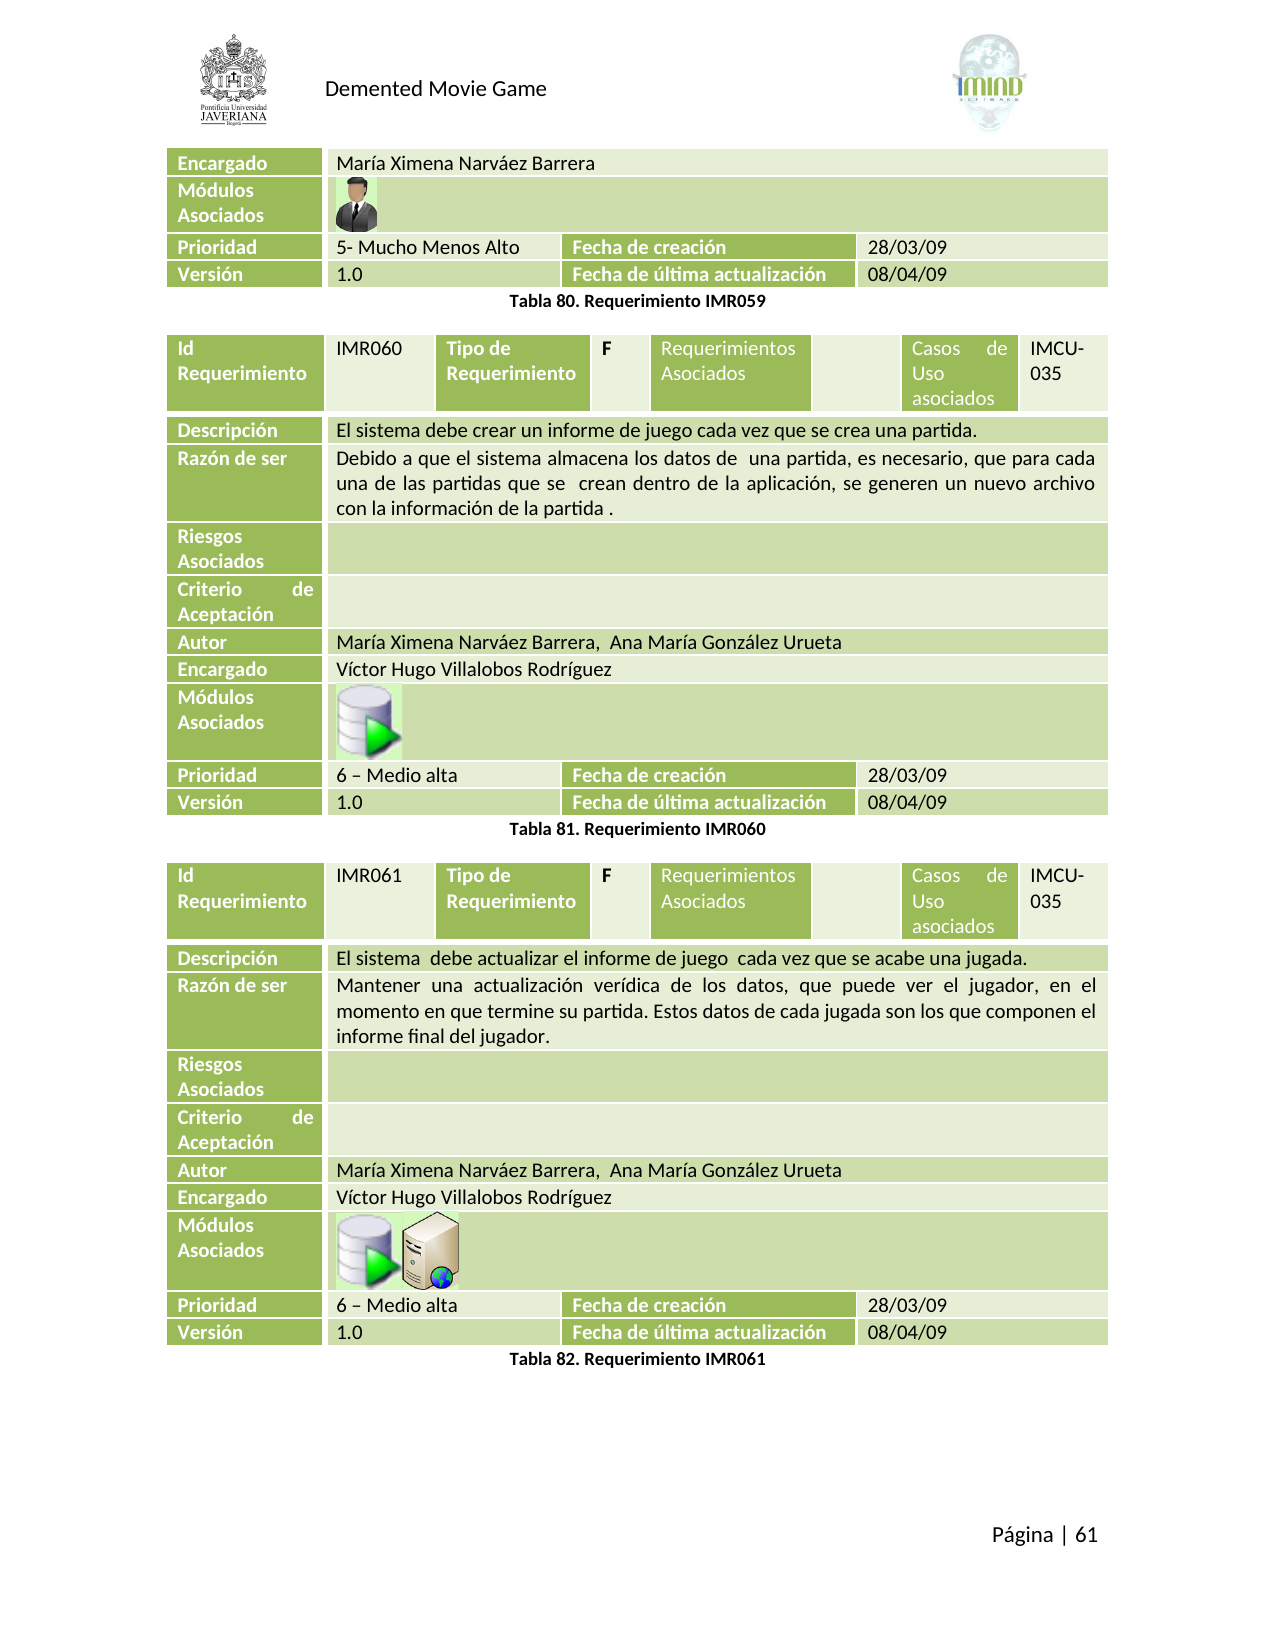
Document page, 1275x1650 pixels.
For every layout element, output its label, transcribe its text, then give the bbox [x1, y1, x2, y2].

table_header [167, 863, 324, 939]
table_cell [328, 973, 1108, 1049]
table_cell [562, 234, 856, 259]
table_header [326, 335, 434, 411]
text Tabla 80. Requerimiento IMR059 [177, 289, 1098, 312]
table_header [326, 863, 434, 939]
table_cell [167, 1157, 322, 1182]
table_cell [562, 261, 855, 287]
picture [336, 683, 403, 760]
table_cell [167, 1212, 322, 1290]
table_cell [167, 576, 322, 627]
text Tabla 81. Requerimiento IMR060 [177, 817, 1098, 840]
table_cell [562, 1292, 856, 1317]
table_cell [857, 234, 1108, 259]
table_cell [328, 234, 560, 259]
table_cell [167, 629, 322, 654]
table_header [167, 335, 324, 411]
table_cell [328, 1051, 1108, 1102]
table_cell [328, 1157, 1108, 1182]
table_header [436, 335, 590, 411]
picture [336, 177, 377, 232]
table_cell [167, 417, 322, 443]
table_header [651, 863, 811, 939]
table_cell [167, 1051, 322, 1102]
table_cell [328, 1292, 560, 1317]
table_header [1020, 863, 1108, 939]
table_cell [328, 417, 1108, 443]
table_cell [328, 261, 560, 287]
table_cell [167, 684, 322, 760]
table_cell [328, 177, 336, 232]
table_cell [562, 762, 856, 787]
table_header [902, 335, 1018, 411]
picture [200, 34, 267, 126]
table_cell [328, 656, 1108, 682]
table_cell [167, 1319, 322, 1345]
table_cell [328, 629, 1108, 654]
text Tabla 82. Requerimiento IMR061 [177, 1347, 1098, 1370]
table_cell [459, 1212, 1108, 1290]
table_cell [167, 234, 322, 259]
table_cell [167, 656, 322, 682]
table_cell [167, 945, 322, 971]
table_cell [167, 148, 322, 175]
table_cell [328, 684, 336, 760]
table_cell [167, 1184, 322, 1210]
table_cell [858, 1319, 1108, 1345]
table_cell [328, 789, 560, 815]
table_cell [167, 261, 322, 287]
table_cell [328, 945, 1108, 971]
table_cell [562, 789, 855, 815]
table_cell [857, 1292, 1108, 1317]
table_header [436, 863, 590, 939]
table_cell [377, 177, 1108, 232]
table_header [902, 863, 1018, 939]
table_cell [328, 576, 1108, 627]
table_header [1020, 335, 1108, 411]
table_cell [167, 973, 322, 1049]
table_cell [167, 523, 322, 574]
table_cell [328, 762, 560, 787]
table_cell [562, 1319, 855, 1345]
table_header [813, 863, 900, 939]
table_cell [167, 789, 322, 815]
picture [336, 1211, 459, 1290]
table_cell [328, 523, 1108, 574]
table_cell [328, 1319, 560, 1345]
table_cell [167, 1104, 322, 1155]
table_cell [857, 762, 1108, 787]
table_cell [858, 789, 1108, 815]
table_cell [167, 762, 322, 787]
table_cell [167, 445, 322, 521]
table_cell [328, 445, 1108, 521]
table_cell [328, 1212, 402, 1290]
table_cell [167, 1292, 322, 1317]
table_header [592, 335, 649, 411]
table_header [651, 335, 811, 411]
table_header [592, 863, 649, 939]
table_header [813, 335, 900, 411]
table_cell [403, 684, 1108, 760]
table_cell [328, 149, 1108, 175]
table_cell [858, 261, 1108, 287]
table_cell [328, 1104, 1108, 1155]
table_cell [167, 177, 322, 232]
picture [951, 34, 1033, 138]
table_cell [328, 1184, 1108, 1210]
